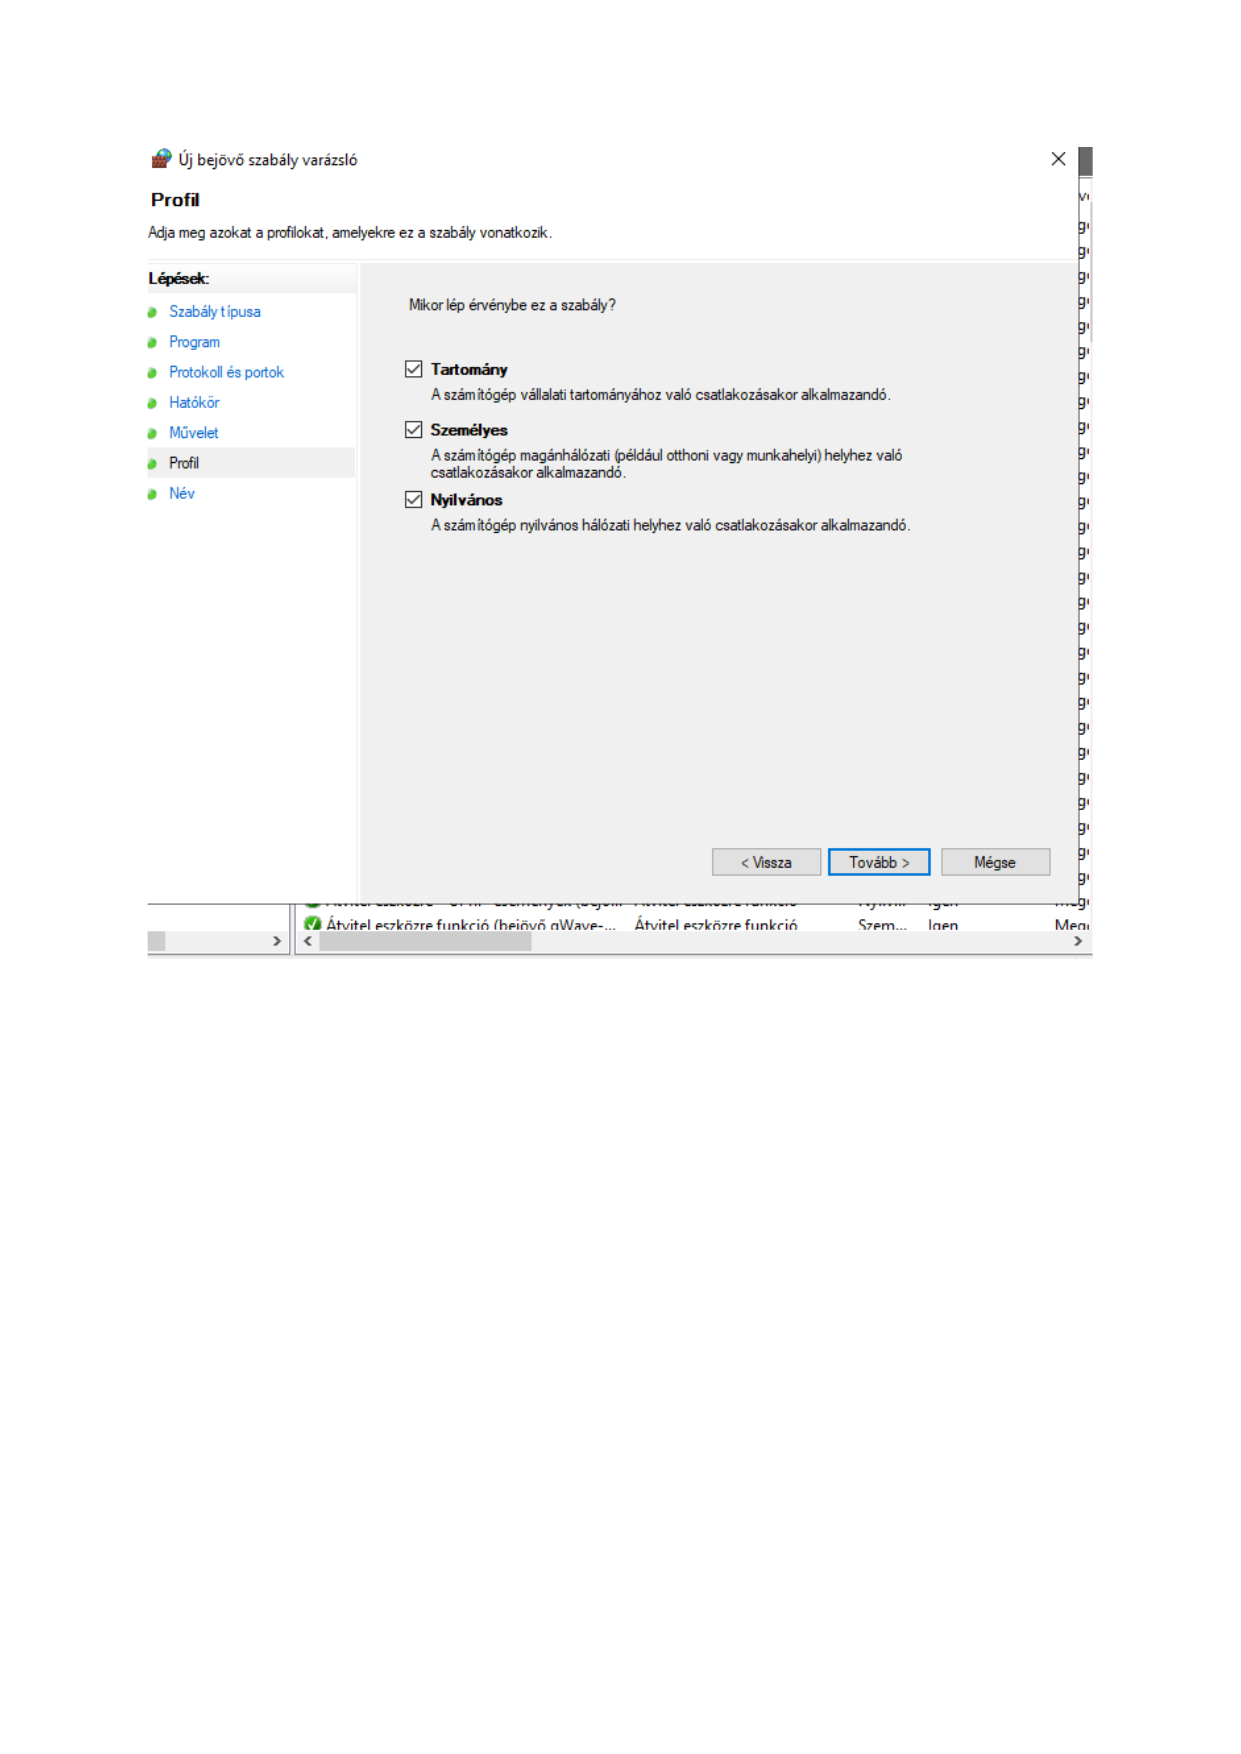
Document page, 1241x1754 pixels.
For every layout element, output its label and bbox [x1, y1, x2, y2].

picture [147, 147, 1093, 959]
